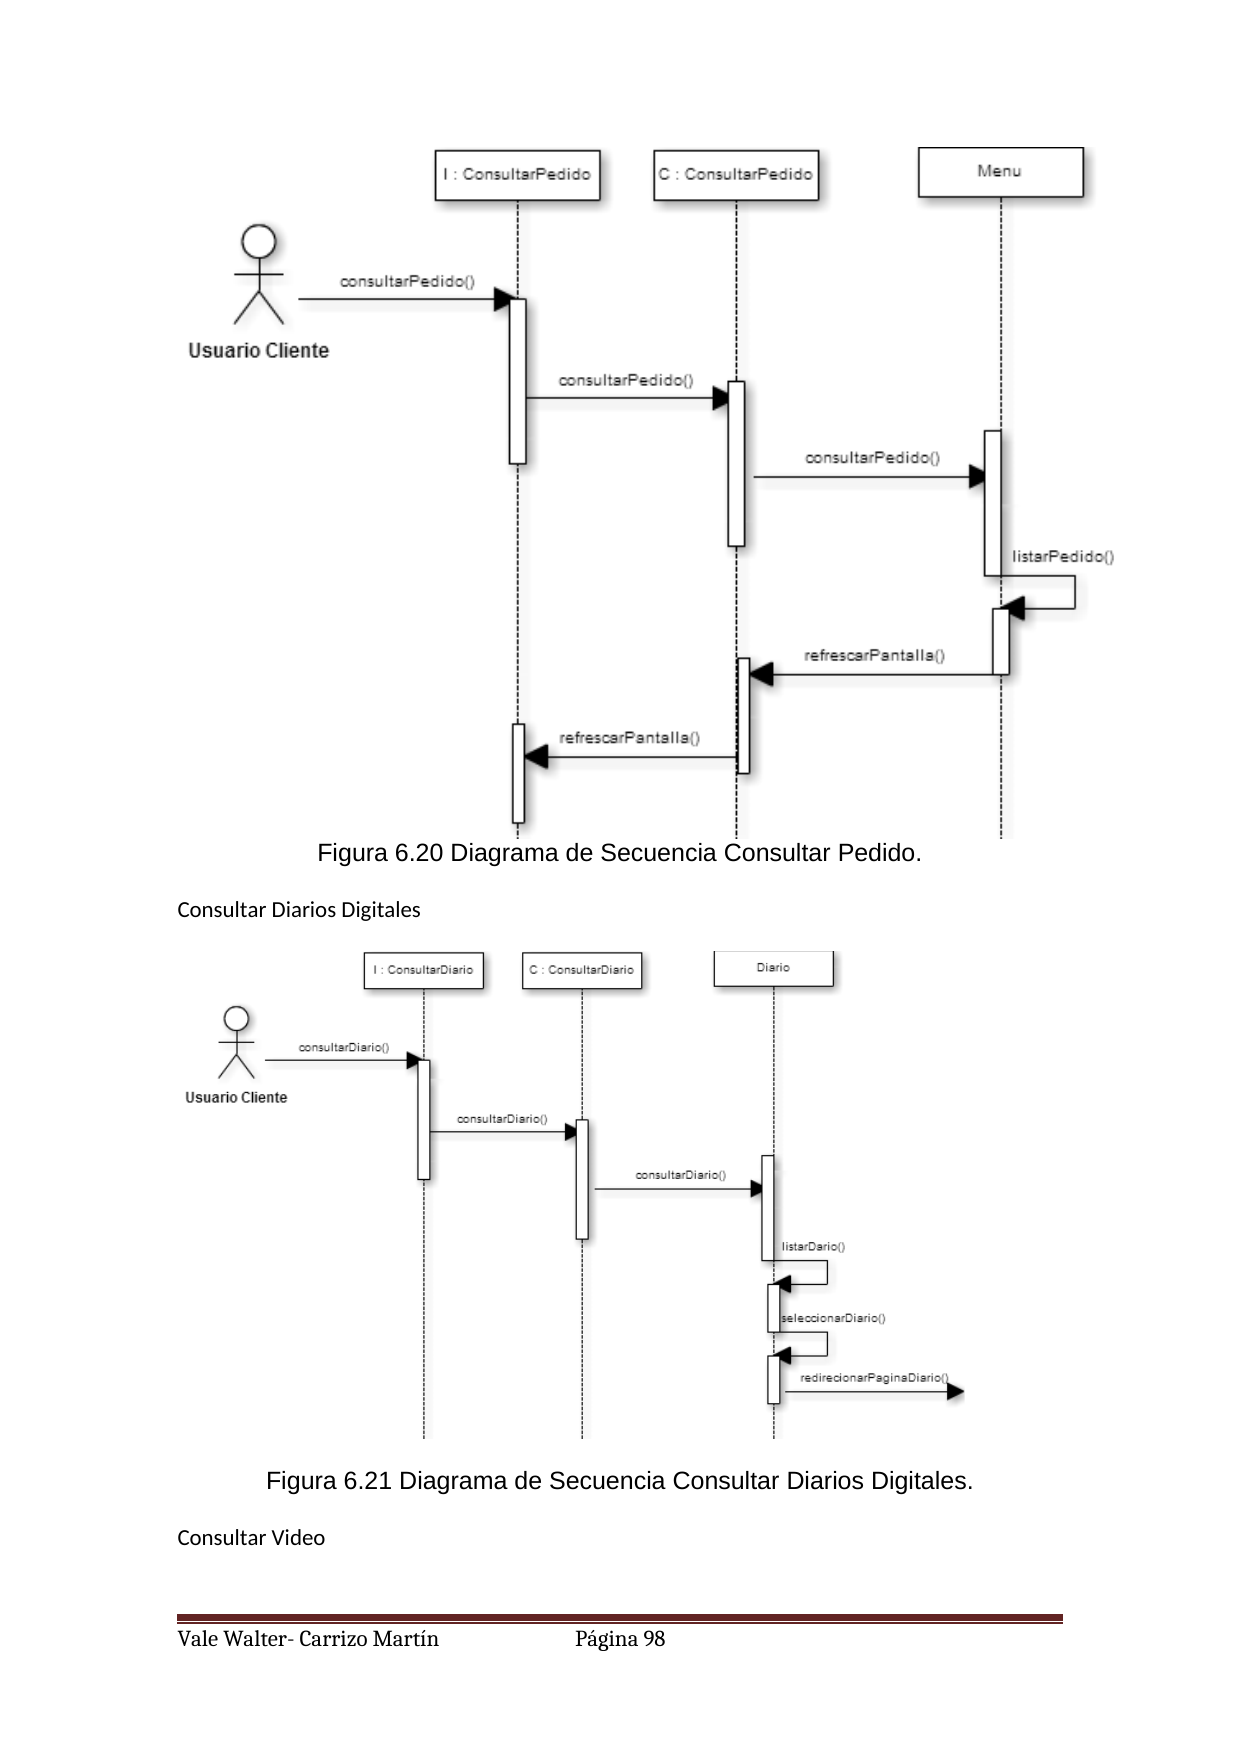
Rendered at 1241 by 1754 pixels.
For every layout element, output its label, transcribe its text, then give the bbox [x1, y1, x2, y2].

text Figura 6.20 Diagrama de Secuencia Consultar Pedido. [177, 839, 1063, 867]
text Consultar Diarios Digitales [177, 895, 1063, 923]
text Figura 6.21 Diagrama de Secuencia Consultar Diarios Digitales. [177, 1466, 1063, 1495]
picture [177, 951, 965, 1439]
picture [177, 147, 1165, 839]
text Consultar Video [177, 1523, 1063, 1551]
